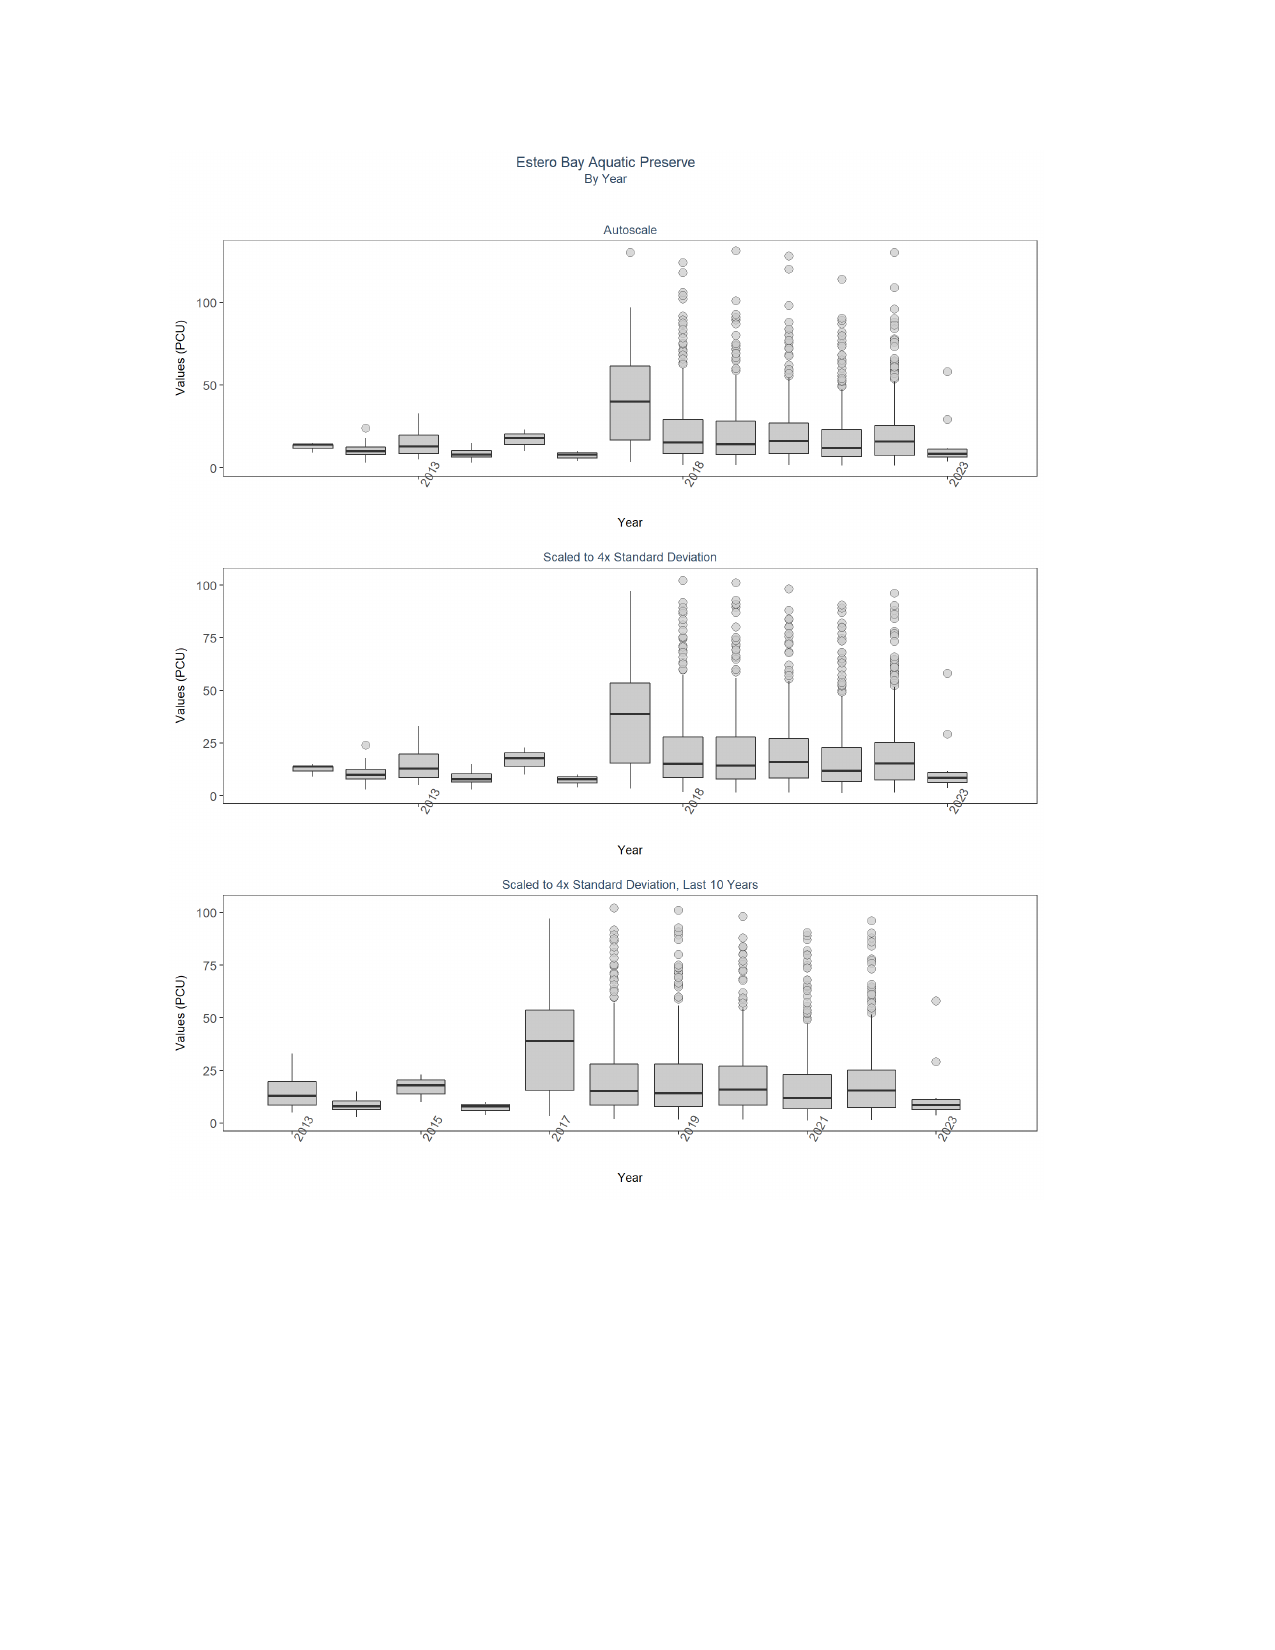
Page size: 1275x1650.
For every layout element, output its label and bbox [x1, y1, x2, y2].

picture [168, 150, 1044, 1200]
